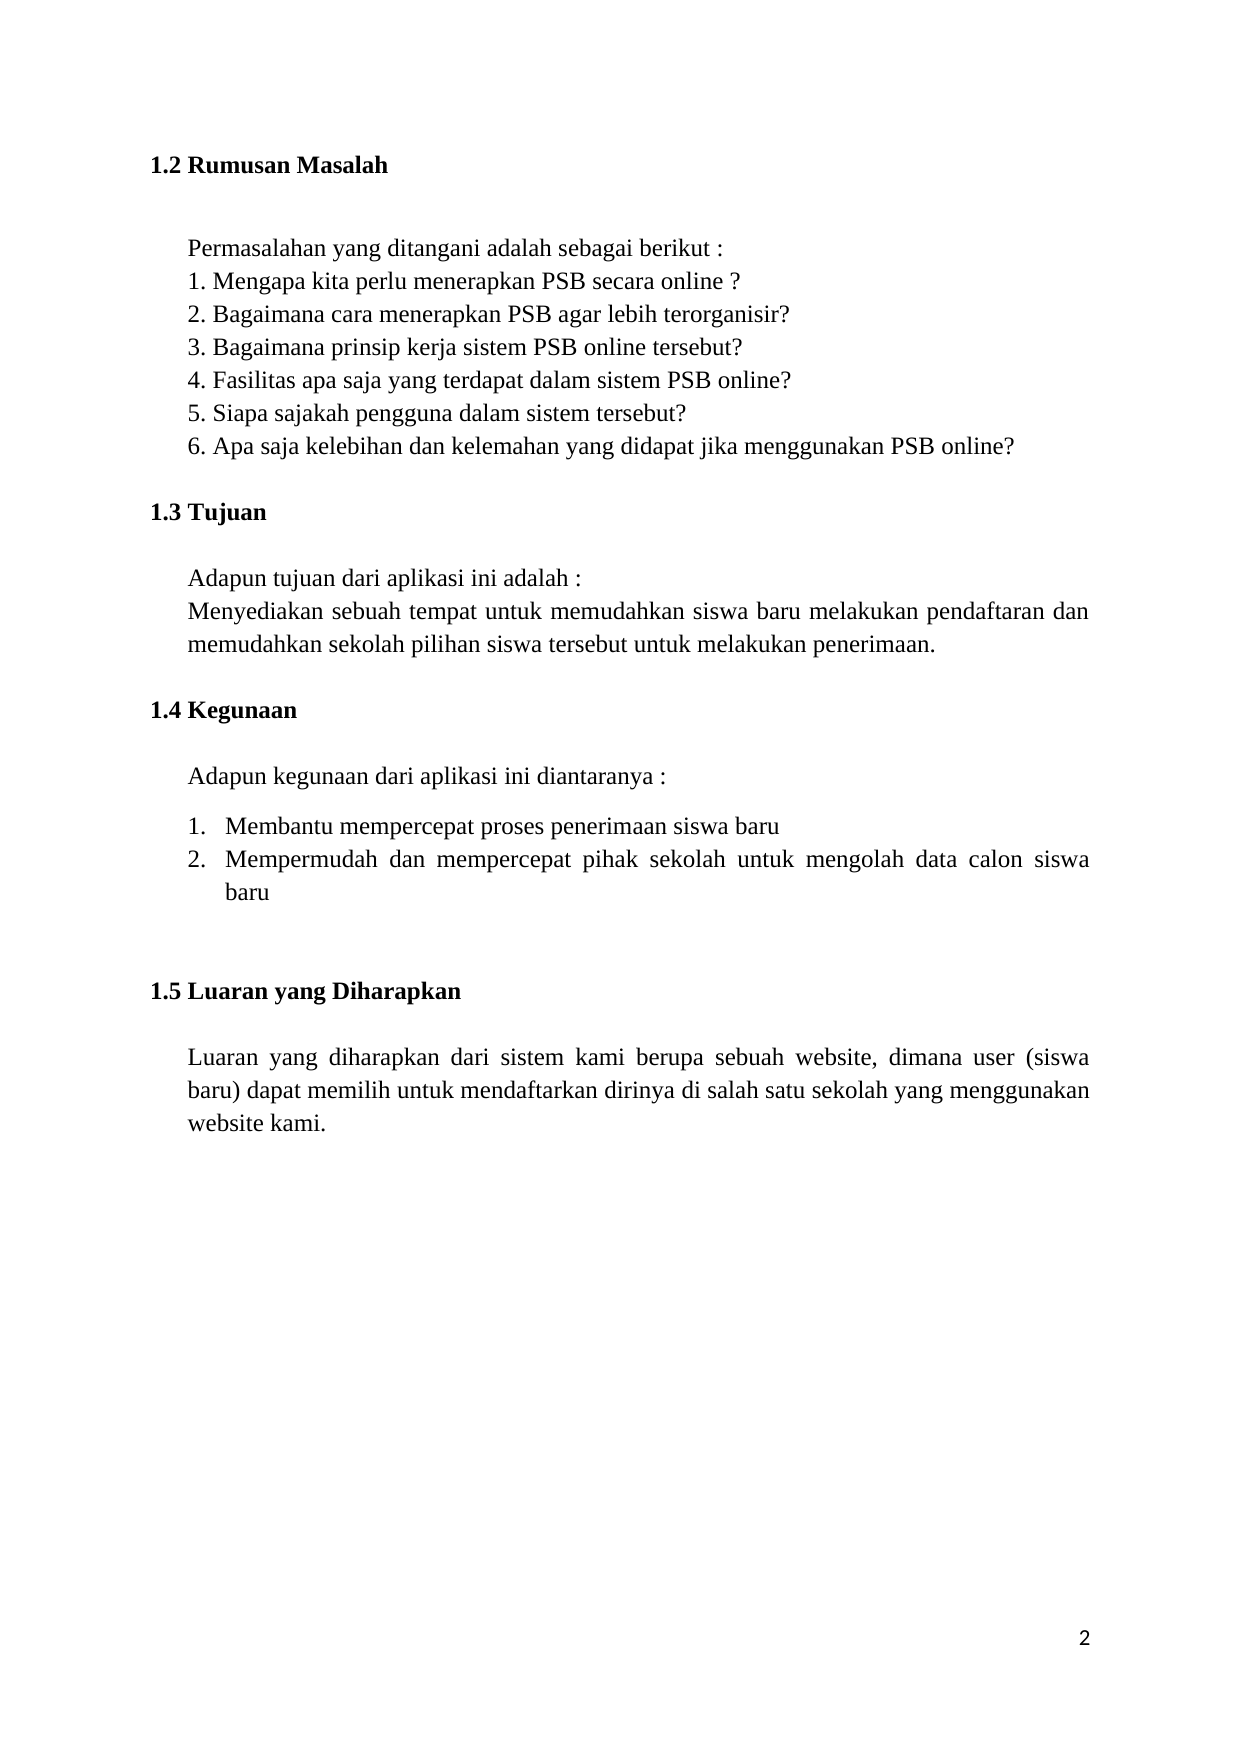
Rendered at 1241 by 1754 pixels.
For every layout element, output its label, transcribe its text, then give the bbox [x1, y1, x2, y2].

text 5. Siapa sajakah pengguna dalam sistem tersebut? [187, 398, 1090, 427]
text 4. Fasilitas apa saja yang terdapat dalam sistem PSB online? [187, 365, 1090, 393]
list Kegunaan [150, 695, 1090, 724]
text 2. Bagaimana cara menerapkan PSB agar lebih terorganisir? [187, 299, 1090, 327]
list Luaran yang diharapkan dari sistem kami berupa sebuah website, dimana user (siswa baru) dapat memilih untuk mendaftarkan dirinya di salah satu sekolah yang menggunakan website kami. [187, 1042, 1090, 1137]
text Permasalahan yang ditangani adalah sebagai berikut : [187, 233, 1090, 261]
list Adapun tujuan dari aplikasi ini adalah : [187, 563, 1090, 592]
list Tujuan [150, 497, 1090, 526]
text 6. Apa saja kelebihan dan kelemahan yang didapat jika menggunakan PSB online? [187, 431, 1090, 459]
text 3. Bagaimana prinsip kerja sistem PSB online tersebut? [187, 332, 1090, 361]
list Mempermudah dan mempercepat pihak sekolah untuk mengolah data calon siswa baru [187, 844, 1090, 906]
text 1. Mengapa kita perlu menerapkan PSB secara online ? [187, 266, 1090, 294]
list Membantu mempercepat proses penerimaan siswa baru [187, 811, 1090, 839]
list Luaran yang Diharapkan [150, 976, 1090, 1005]
list Menyediakan sebuah tempat untuk memudahkan siswa baru melakukan pendaftaran dan memudahkan sekolah pilihan siswa tersebut untuk melakukan penerimaan. [187, 596, 1090, 658]
text Adapun kegunaan dari aplikasi ini diantaranya : [187, 761, 1090, 790]
list Rumusan Masalah [150, 150, 1090, 179]
